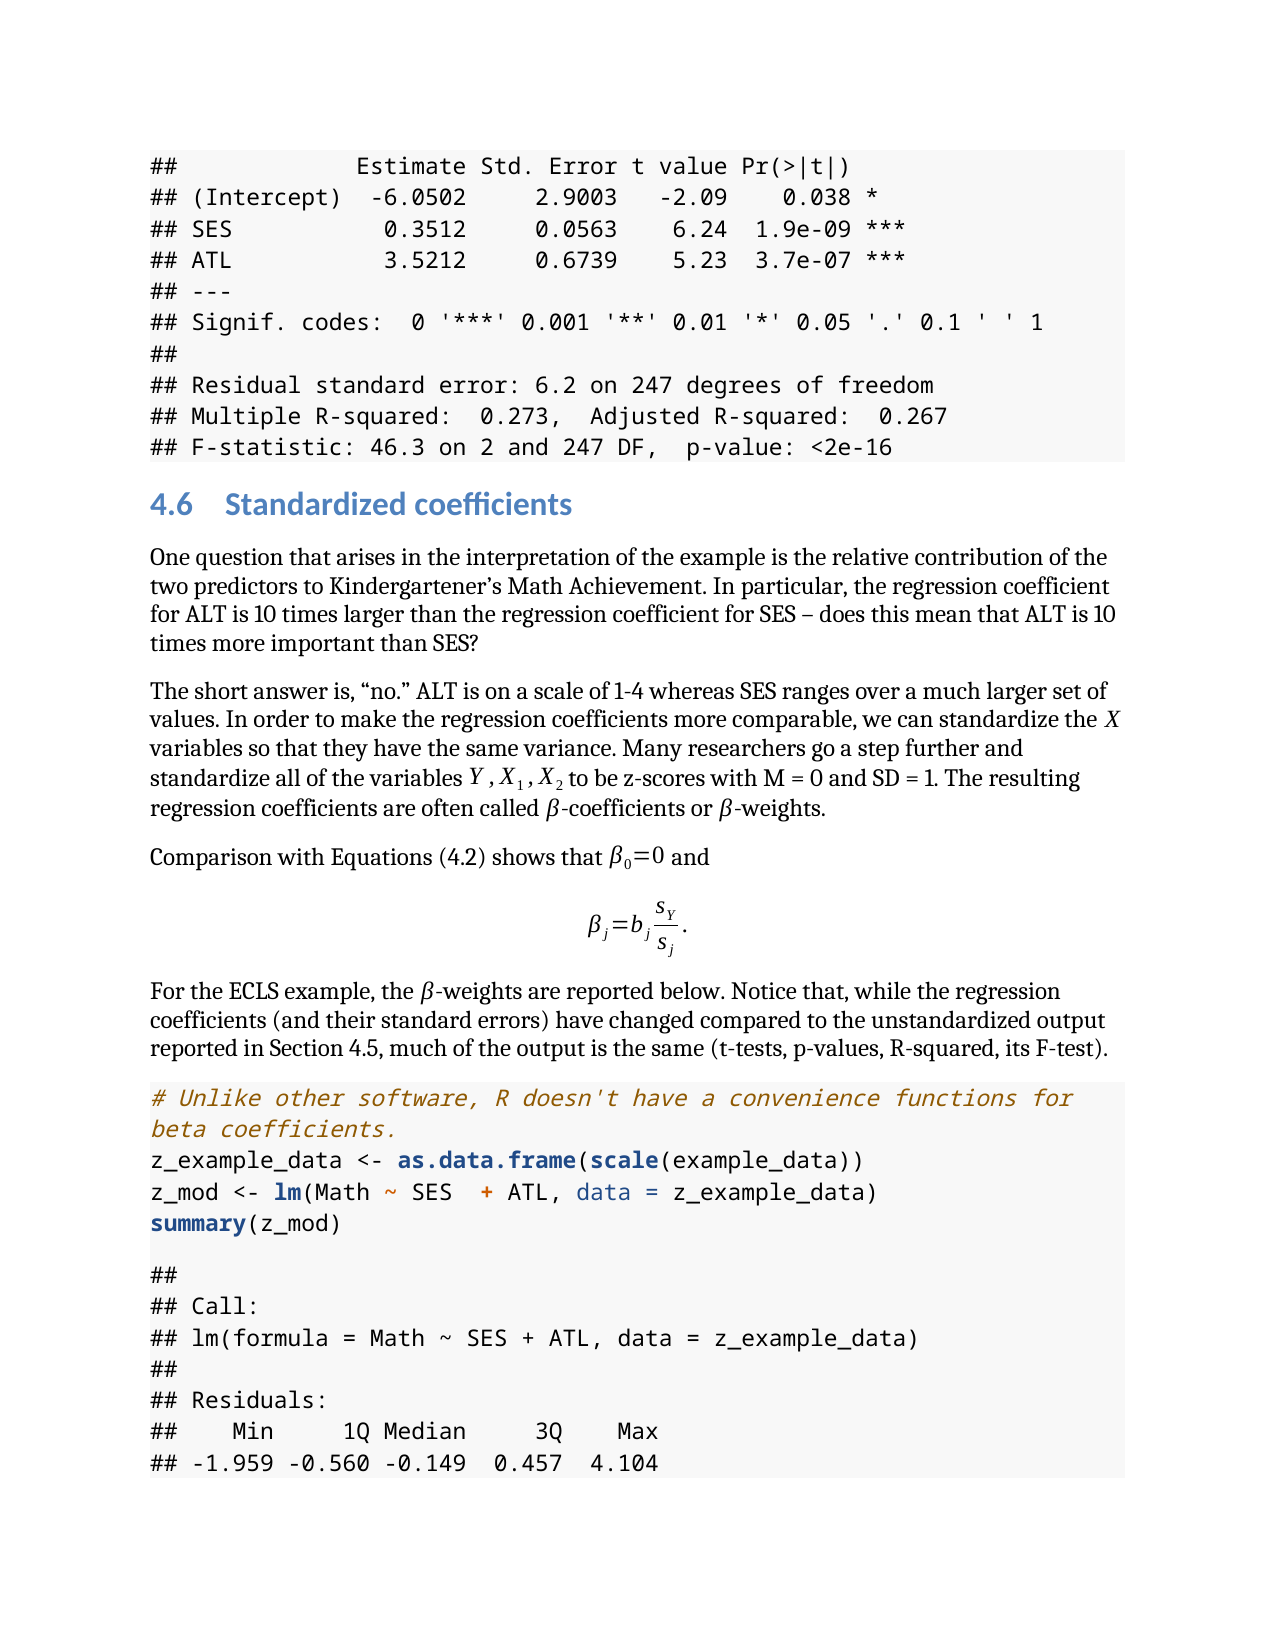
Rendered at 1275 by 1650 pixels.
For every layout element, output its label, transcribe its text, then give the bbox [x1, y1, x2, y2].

text # Unlike other software, R doesn't have a convenience functions for beta coefficients. z_example_data <- as.data.frame(scale(example_data)) z_mod <- lm(Math ~ SES + ATL, data = z_example_data) summary(z_mod) [342, 1082, 1125, 1238]
text One question that arises in the interpretation of the example is the relative contribution of the two predictors to Kindergartener’s Math Achievement. In particular, the regression coefficient for ALT is 10 times larger than the regression coefficient for SES – does this mean that ALT is 10 times more important than SES? [150, 543, 1125, 658]
text For the ECLS example, the -weights are reported below. Notice that, while the regression coefficients (and their standard errors) have changed compared to the unstandardized output reported in Section 4.5, much of the output is the same (t-tests, p-values, R-squared, its F-test). [150, 977, 1125, 1063]
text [150, 1259, 1125, 1478]
text The short answer is, “no.” ALT is on a scale of 1-4 whereas SES ranges over a much larger set of values. In order to make the regression coefficients more comparable, we can standardize the variables so that they have the same variance. Many researchers go a step further and standardize all of the variables to be z-scores with M = 0 and SD = 1. The resulting regression coefficients are often called -coefficients or -weights. [150, 677, 1125, 823]
subtitle 4.6 Standardized coefficients [150, 483, 1125, 524]
text Comparison with Equations (4.2) shows that and [150, 842, 1125, 873]
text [150, 150, 1125, 462]
